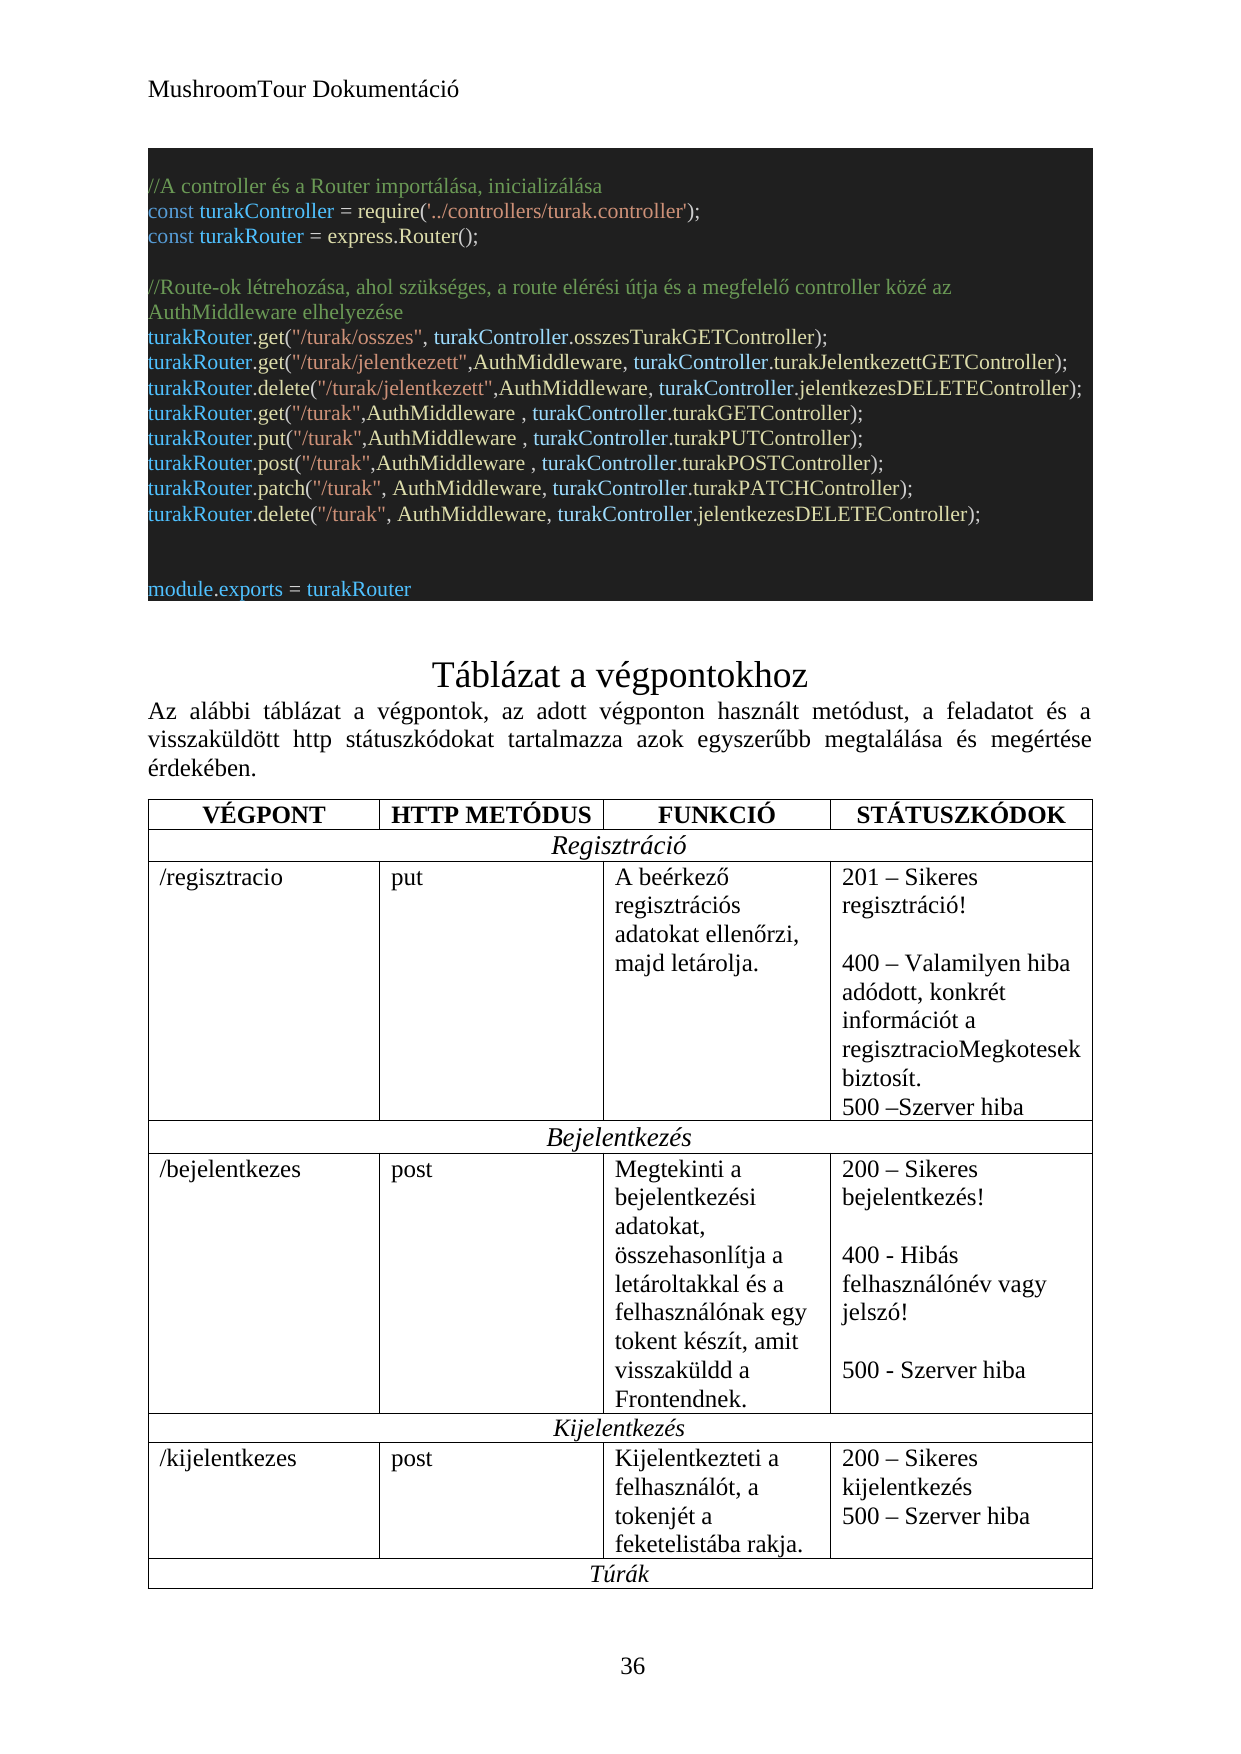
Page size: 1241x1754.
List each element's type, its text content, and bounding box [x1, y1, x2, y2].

text const turakController = require('../controllers/turak.controller'); [148, 198, 1093, 223]
text const turakRouter = express.Router(); [148, 223, 1093, 248]
table_header STÁTUSZKÓDOK [831, 800, 1092, 828]
table_cell post [380, 1154, 603, 1412]
table_cell /kijelentkezes [149, 1443, 379, 1558]
text turakRouter.get("/turak/jelentkezett",AuthMiddleware, turakController.turakJelentkezettGETController); [148, 349, 1093, 374]
text module.exports = turakRouter [148, 576, 1093, 601]
table_cell Kijelentkezteti a felhasználót, a tokenjét a feketelistába rakja. [604, 1443, 830, 1558]
table_header VÉGPONT [149, 800, 379, 828]
table_cell A beérkező regisztrációs adatokat ellenőrzi, majd letárolja. [604, 862, 830, 1120]
text //A controller és a Router importálása, inicializálása [148, 173, 1093, 198]
table_cell post [380, 1443, 603, 1558]
table_cell 200 – Sikeres kijelentkezés 500 – Szerver hiba [831, 1443, 1092, 1558]
text //Route-ok létrehozása, ahol szükséges, a route elérési útja és a megfelelő controller közé az AuthMiddleware elhelyezése [148, 274, 1093, 324]
table_cell Regisztráció [149, 830, 1092, 861]
table_cell Túrák [149, 1559, 1092, 1588]
table_cell 200 – Sikeres bejelentkezés! 400 - Hibás felhasználónév vagy jelszó! 500 - Szerver hiba [831, 1154, 1092, 1412]
text turakRouter.delete("/turak", AuthMiddleware, turakController.jelentkezesDELETEController); [148, 501, 1093, 526]
table_cell Bejelentkezés [149, 1121, 1092, 1153]
text turakRouter.post("/turak",AuthMiddleware , turakController.turakPOSTController); [148, 450, 1093, 475]
table_cell /bejelentkezes [149, 1154, 379, 1412]
subtitle Táblázat a végpontokhoz [148, 653, 1093, 696]
table_header FUNKCIÓ [604, 800, 830, 828]
text turakRouter.get("/turak",AuthMiddleware , turakController.turakGETController); [148, 400, 1093, 425]
text turakRouter.patch("/turak", AuthMiddleware, turakController.turakPATCHController); [148, 475, 1093, 501]
table_cell 201 – Sikeres regisztráció! 400 – Valamilyen hiba adódott, konkrét információt a regisztracioMegkotesek biztosít. 500 –Szerver hiba [831, 862, 1092, 1120]
table_cell /regisztracio [149, 862, 379, 1120]
text turakRouter.put("/turak",AuthMiddleware , turakController.turakPUTController); [148, 425, 1093, 450]
table_cell Megtekinti a bejelentkezési adatokat, összehasonlítja a letároltakkal és a felhasználónak egy tokent készít, amit visszaküldd a Frontendnek. [604, 1154, 830, 1412]
table_header HTTP METÓDUS [380, 800, 603, 828]
table_cell Kijelentkezés [149, 1414, 1092, 1442]
text turakRouter.get("/turak/osszes", turakController.osszesTurakGETController); [148, 324, 1093, 349]
table_cell put [380, 862, 603, 1120]
text Az alábbi táblázat a végpontok, az adott végponton használt metódust, a feladatot és a visszaküldött http státuszkódokat tartalmazza azok egyszerűbb megtalálása és megértése érdekében. [148, 696, 1093, 782]
text turakRouter.delete("/turak/jelentkezett",AuthMiddleware, turakController.jelentkezesDELETEController); [148, 374, 1093, 400]
